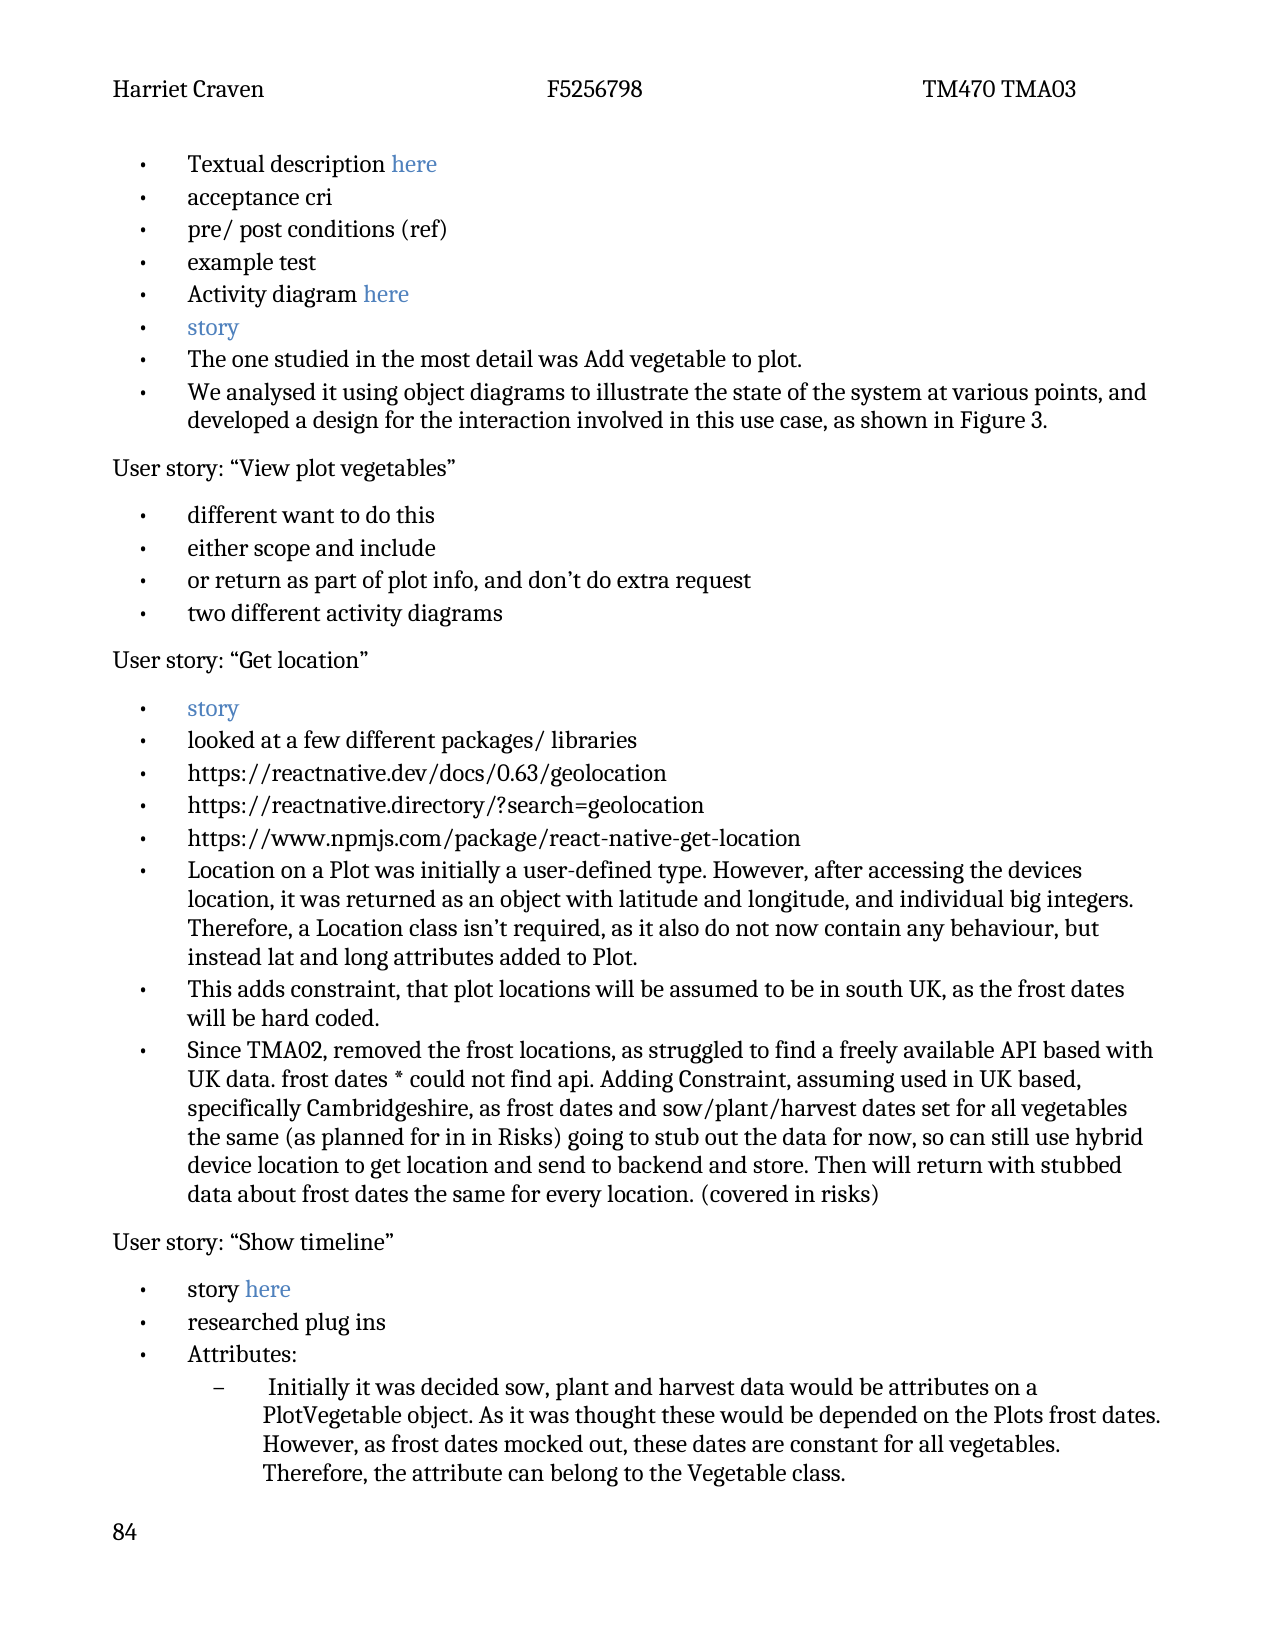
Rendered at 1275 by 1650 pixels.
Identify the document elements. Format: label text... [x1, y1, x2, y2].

list story [137, 694, 1162, 722]
list This adds constraint, that plot locations will be assumed to be in south UK, as the frost dates will be hard coded. [137, 975, 1162, 1032]
list different want to do this [137, 501, 1162, 530]
list pre/ post conditions (ref) [137, 215, 1162, 244]
text User story: “Show timeline” [112, 1227, 1162, 1256]
list Since TMA02, removed the frost locations, as struggled to find a freely available API based with UK data. frost dates * could not find api. Adding Constraint, assuming used in UK based, specifically Cambridgeshire, as frost dates and sow/plant/harvest dates set for all vegetables the same (as planned for in in Risks) going to stub out the data for now, so can still use hybrid device location to get location and send to backend and store. Then will return with stubbed data about frost dates the same for every location. (covered in risks) [137, 1036, 1162, 1209]
text User story: “View plot vegetables” [112, 454, 1162, 482]
list The one studied in the most detail was Add vegetable to plot. [137, 345, 1162, 374]
list Location on a Plot was initially a user-defined type. However, after accessing the devices location, it was returned as an object with latitude and longitude, and individual big integers. Therefore, a Location class isn’t required, as it also do not now contain any behaviour, but instead lat and long attributes added to Plot. [137, 856, 1162, 971]
list We analysed it using object diagrams to illustrate the state of the system at various points, and developed a design for the interaction involved in this use case, as shown in Figure 3. [137, 377, 1162, 435]
list https://reactnative.directory/?search=geolocation [137, 791, 1162, 820]
list story here [137, 1275, 1162, 1304]
text User story: “Get location” [112, 646, 1162, 675]
list looked at a few different packages/ libraries [137, 726, 1162, 755]
list example test [137, 247, 1162, 276]
list either scope and include [137, 534, 1162, 562]
list Textual description here [137, 150, 1162, 179]
list or return as part of plot info, and don’t do extra request [137, 566, 1162, 595]
list two different activity diagrams [137, 599, 1162, 627]
list researched plug ins [137, 1307, 1162, 1336]
list https://www.npmjs.com/package/react-native-get-location [137, 824, 1162, 852]
list https://reactnative.dev/docs/0.63/geolocation [137, 759, 1162, 787]
list story [137, 312, 1162, 341]
list Activity diagram here [137, 280, 1162, 309]
list acceptance cri [137, 182, 1162, 211]
list Attributes: [137, 1340, 1162, 1369]
list Initially it was decided sow, plant and harvest data would be attributes on a PlotVegetable object. As it was thought these would be depended on the Plots frost dates. However, as frost dates mocked out, these dates are constant for all vegetables. Therefore, the attribute can belong to the Vegetable class. [212, 1372, 1162, 1487]
